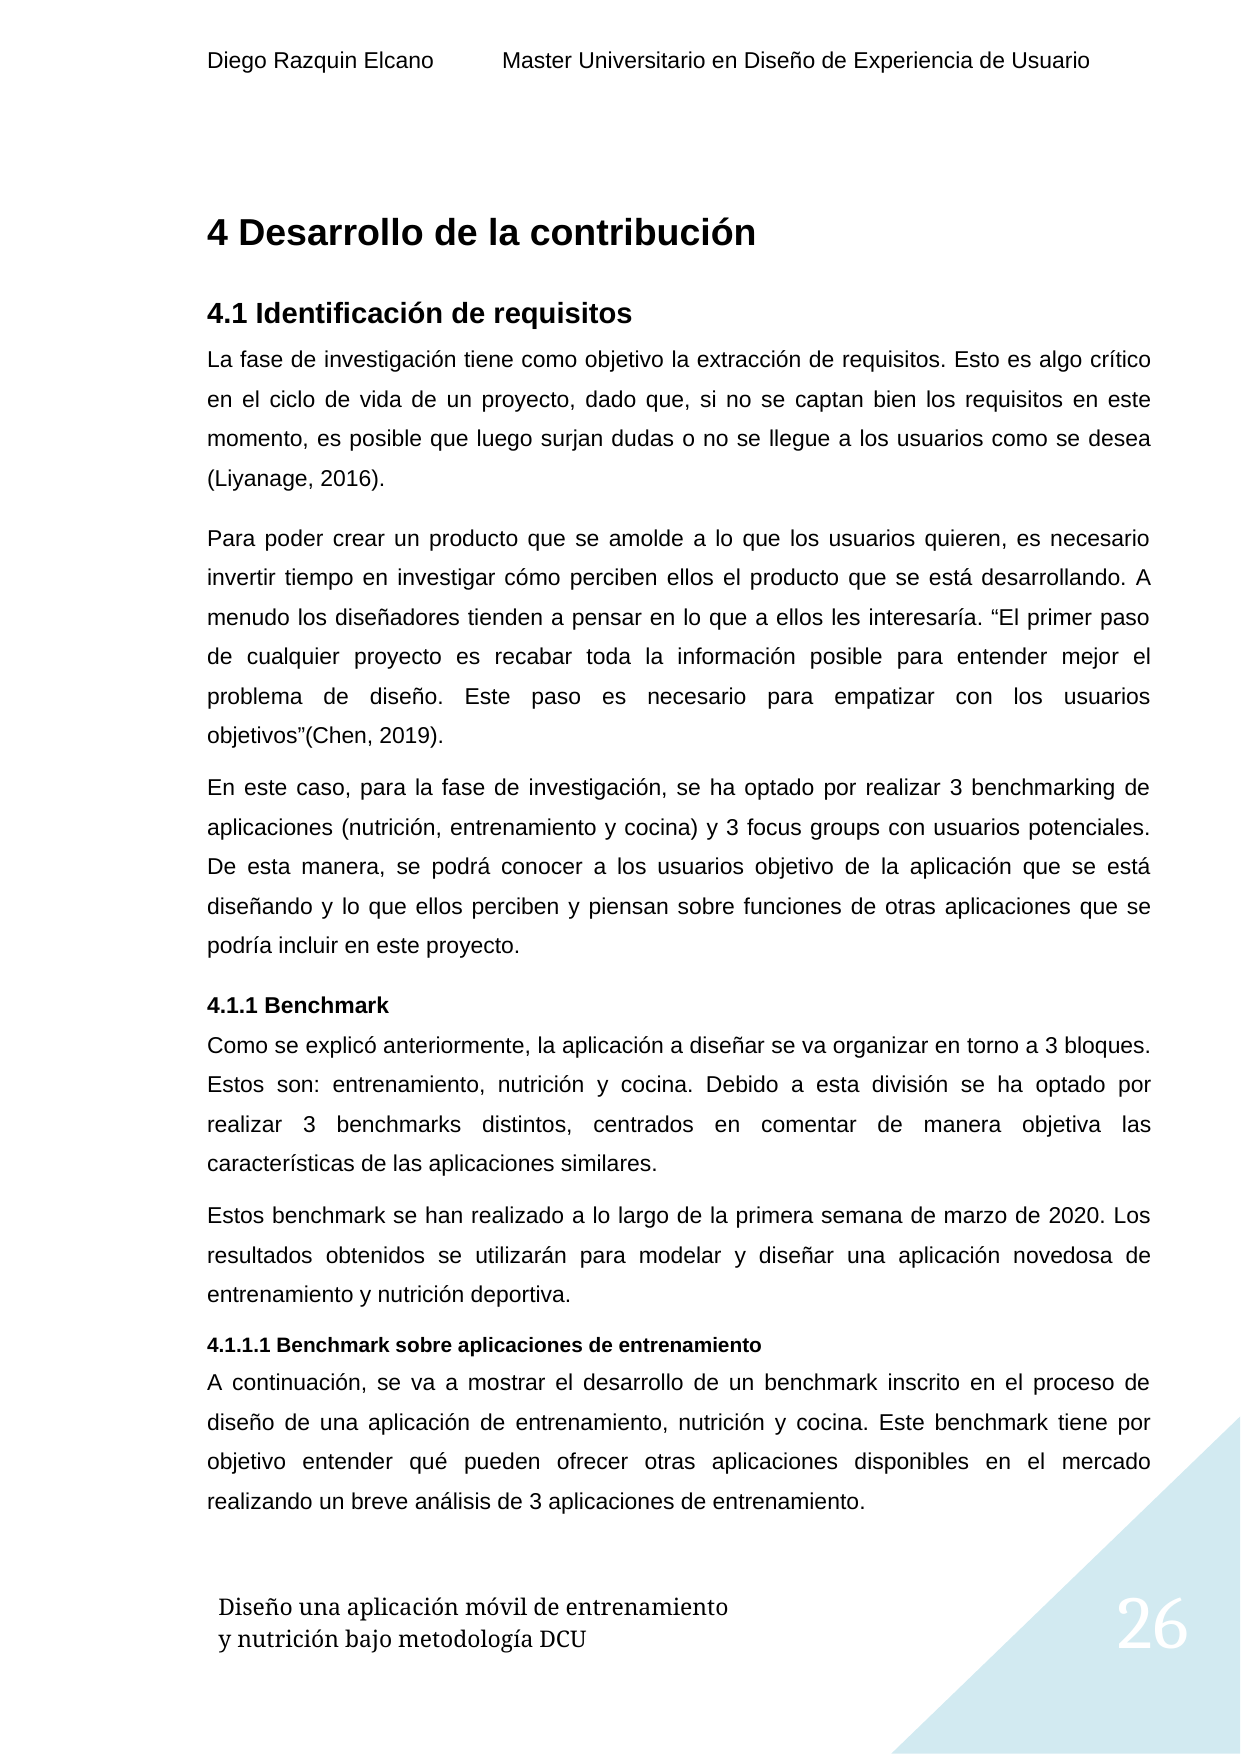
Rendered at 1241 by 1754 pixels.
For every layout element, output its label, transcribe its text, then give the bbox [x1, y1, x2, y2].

text La fase de investigación tiene como objetivo la extracción de requisitos. Esto es algo crítico en el ciclo de vida de un proyecto, dado que, si no se captan bien los requisitos en este momento, es posible que luego surjan dudas o no se llegue a los usuarios como se desea (Liyanage, 2016). [207, 346, 1152, 491]
subtitle 4.1.1 Benchmark [207, 992, 1152, 1019]
subtitle 4 Desarrollo de la contribución [207, 210, 1152, 253]
text Estos benchmark se han realizado a lo largo de la primera semana de marzo de 2020. Los resultados obtenidos se utilizarán para modelar y diseñar una aplicación novedosa de entrenamiento y nutrición deportiva. [207, 1202, 1152, 1308]
subtitle 4.1 Identificación de requisitos [207, 296, 1152, 329]
text En este caso, para la fase de investigación, se ha optado por realizar 3 benchmarking de aplicaciones (nutrición, entrenamiento y cocina) y 3 focus groups con usuarios potenciales. De esta manera, se podrá conocer a los usuarios objetivo de la aplicación que se está diseñando y lo que ellos perciben y piensan sobre funciones de otras aplicaciones que se podría incluir en este proyecto. [207, 774, 1152, 958]
text 4.1.1.1 Benchmark sobre aplicaciones de entrenamiento [207, 1333, 1152, 1357]
text Para poder crear un producto que se amolde a lo que los usuarios quieren, es necesario invertir tiempo en investigar cómo perciben ellos el producto que se está desarrollando. A menudo los diseñadores tienden a pensar en lo que a ellos les interesaría. “El primer paso de cualquier proyecto es recabar toda la información posible para entender mejor el problema de diseño. Este paso es necesario para empatizar con los usuarios objetivos”(Chen, 2019). [207, 525, 1152, 748]
text A continuación, se va a mostrar el desarrollo de un benchmark inscrito en el proceso de diseño de una aplicación de entrenamiento, nutrición y cocina. Este benchmark tiene por objetivo entender qué pueden ofrecer otras aplicaciones disponibles en el mercado realizando un breve análisis de 3 aplicaciones de entrenamiento. [207, 1369, 1152, 1514]
text Como se explicó anteriormente, la aplicación a diseñar se va organizar en torno a 3 bloques. Estos son: entrenamiento, nutrición y cocina. Debido a esta división se ha optado por realizar 3 benchmarks distintos, centrados en comentar de manera objetiva las características de las aplicaciones similares. [207, 1032, 1152, 1177]
